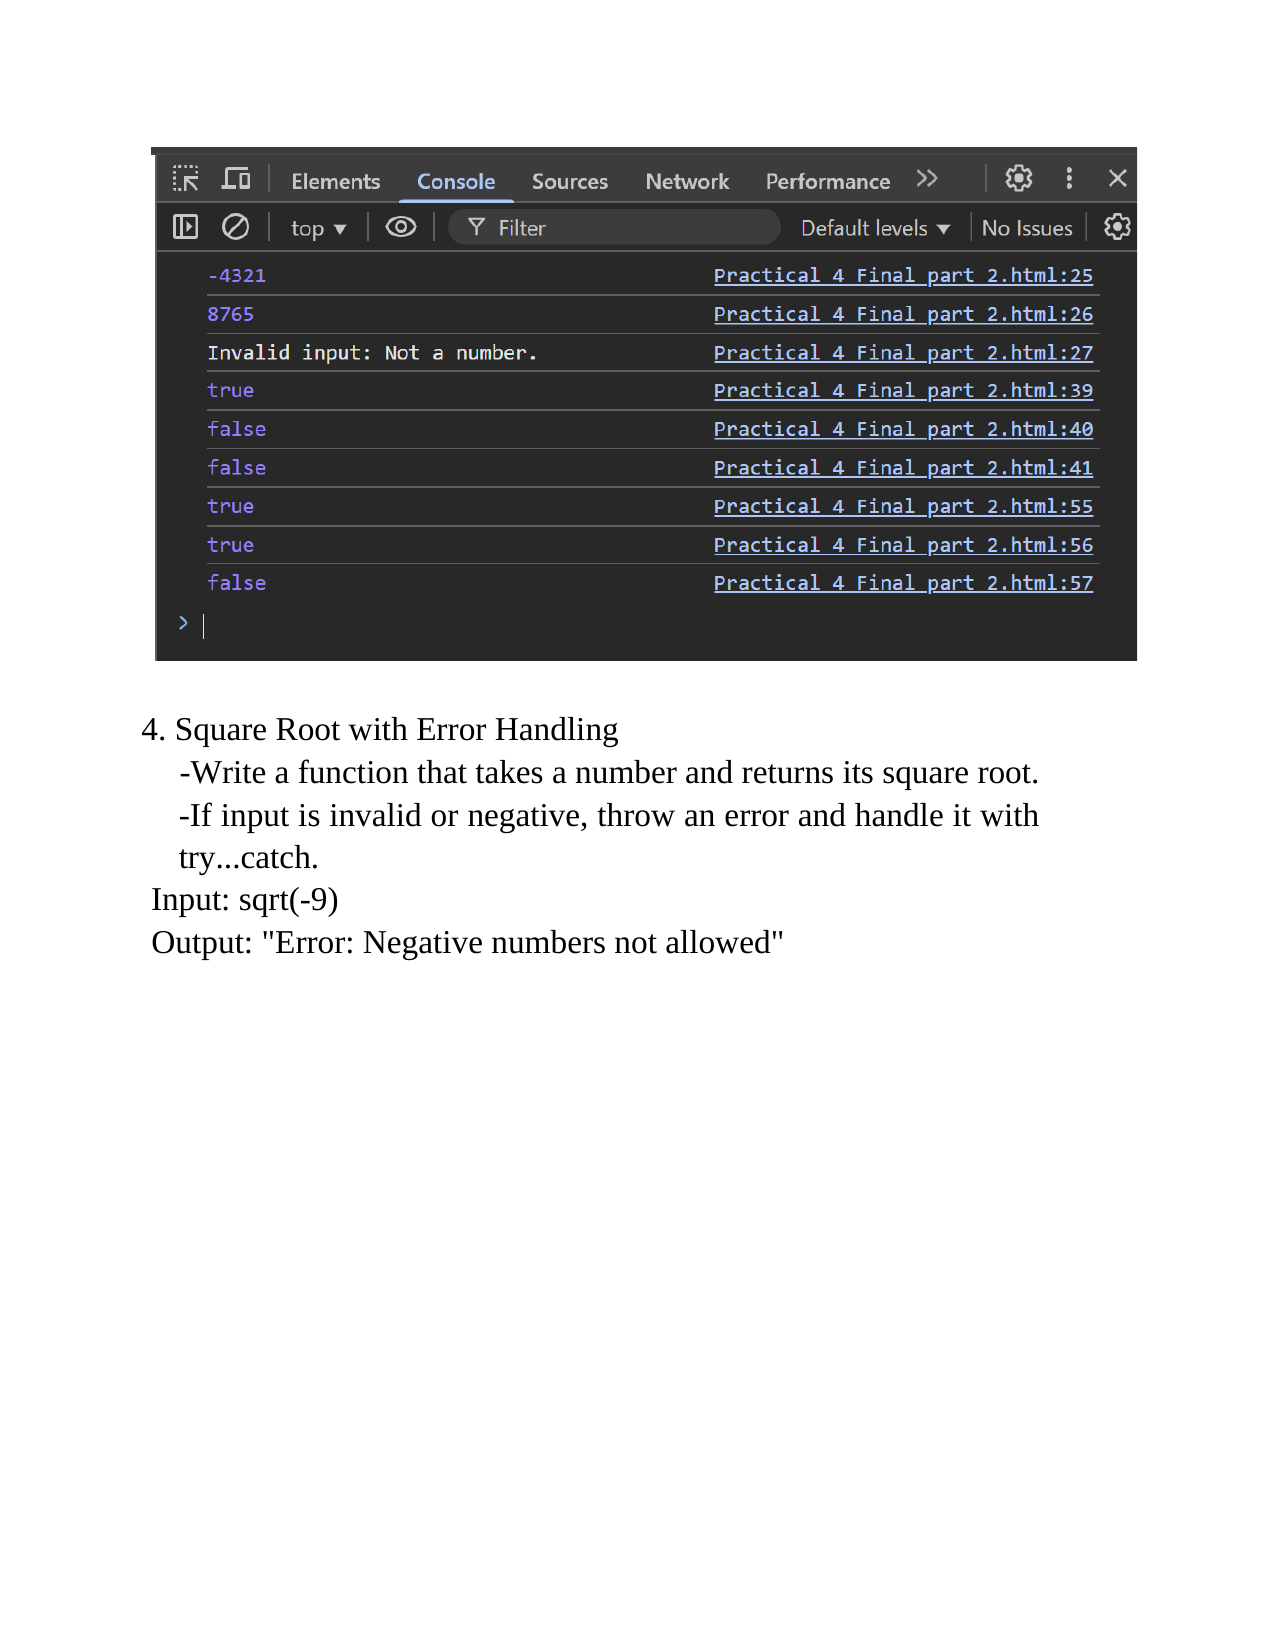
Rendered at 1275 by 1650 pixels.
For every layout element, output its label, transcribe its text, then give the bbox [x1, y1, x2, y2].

picture [151, 147, 1138, 661]
text 4. Square Root with Error Handling [141, 709, 1127, 748]
text -Write a function that takes a number and returns its square root. -If input is invalid or negative, throw an error and handle it with try...catch. [178, 753, 1040, 875]
text Output: "Error: Negative numbers not allowed" [151, 922, 1127, 961]
text Input: sqrt(-9) [151, 879, 1127, 917]
